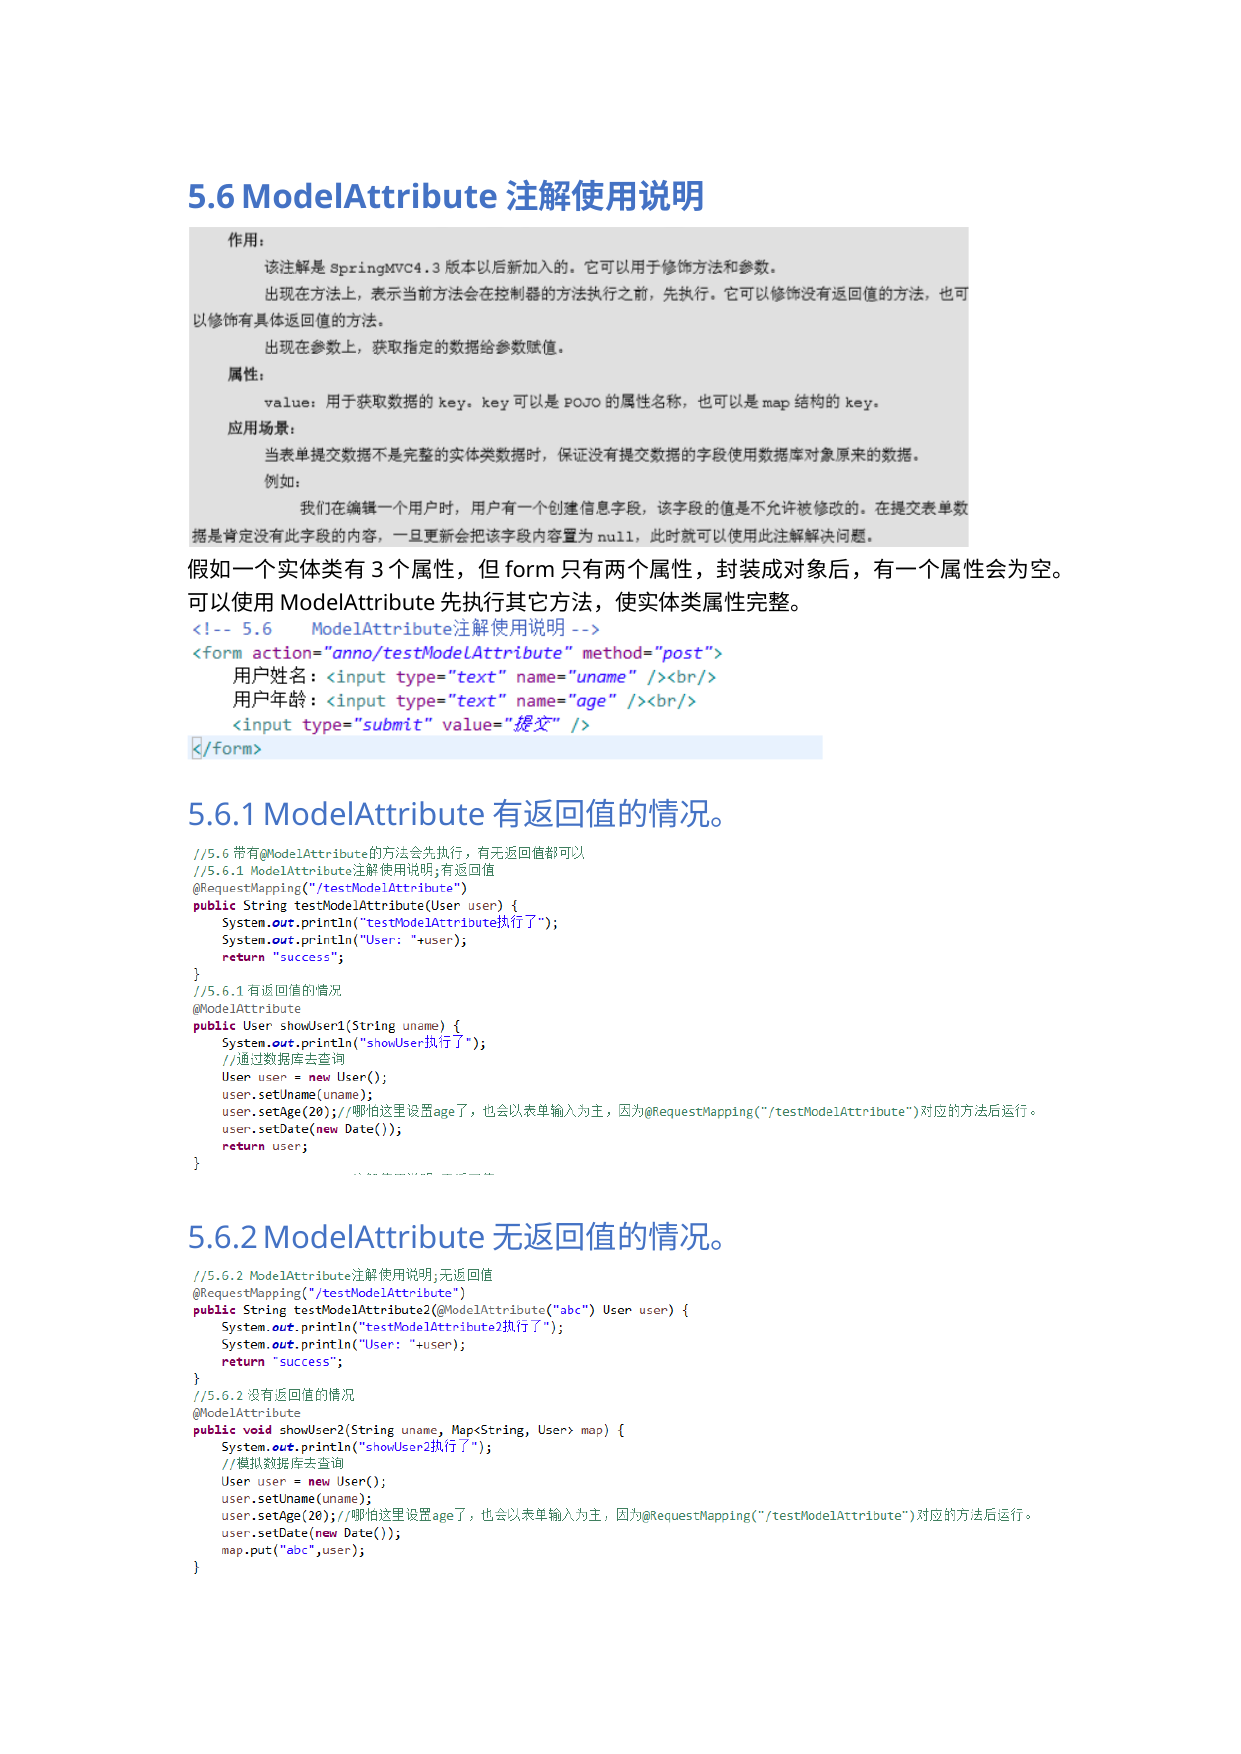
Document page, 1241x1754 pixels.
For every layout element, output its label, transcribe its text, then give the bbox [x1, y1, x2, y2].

picture [187, 227, 969, 547]
picture [187, 1267, 1053, 1577]
picture [187, 844, 1053, 1175]
picture [187, 617, 823, 762]
subtitle ModelAttribute有返回值的情况。 [187, 779, 1053, 844]
subtitle ModelAttribute注解使用说明 [187, 162, 1053, 227]
text 假如一个实体类有3个属性，但form只有两个属性，封装成对象后，有一个属性会为空。可以使用ModelAttribute先执行其它方法，使实体类属性完整。 [187, 552, 1053, 617]
subtitle ModelAttribute无返回值的情况。 [187, 1202, 1053, 1267]
